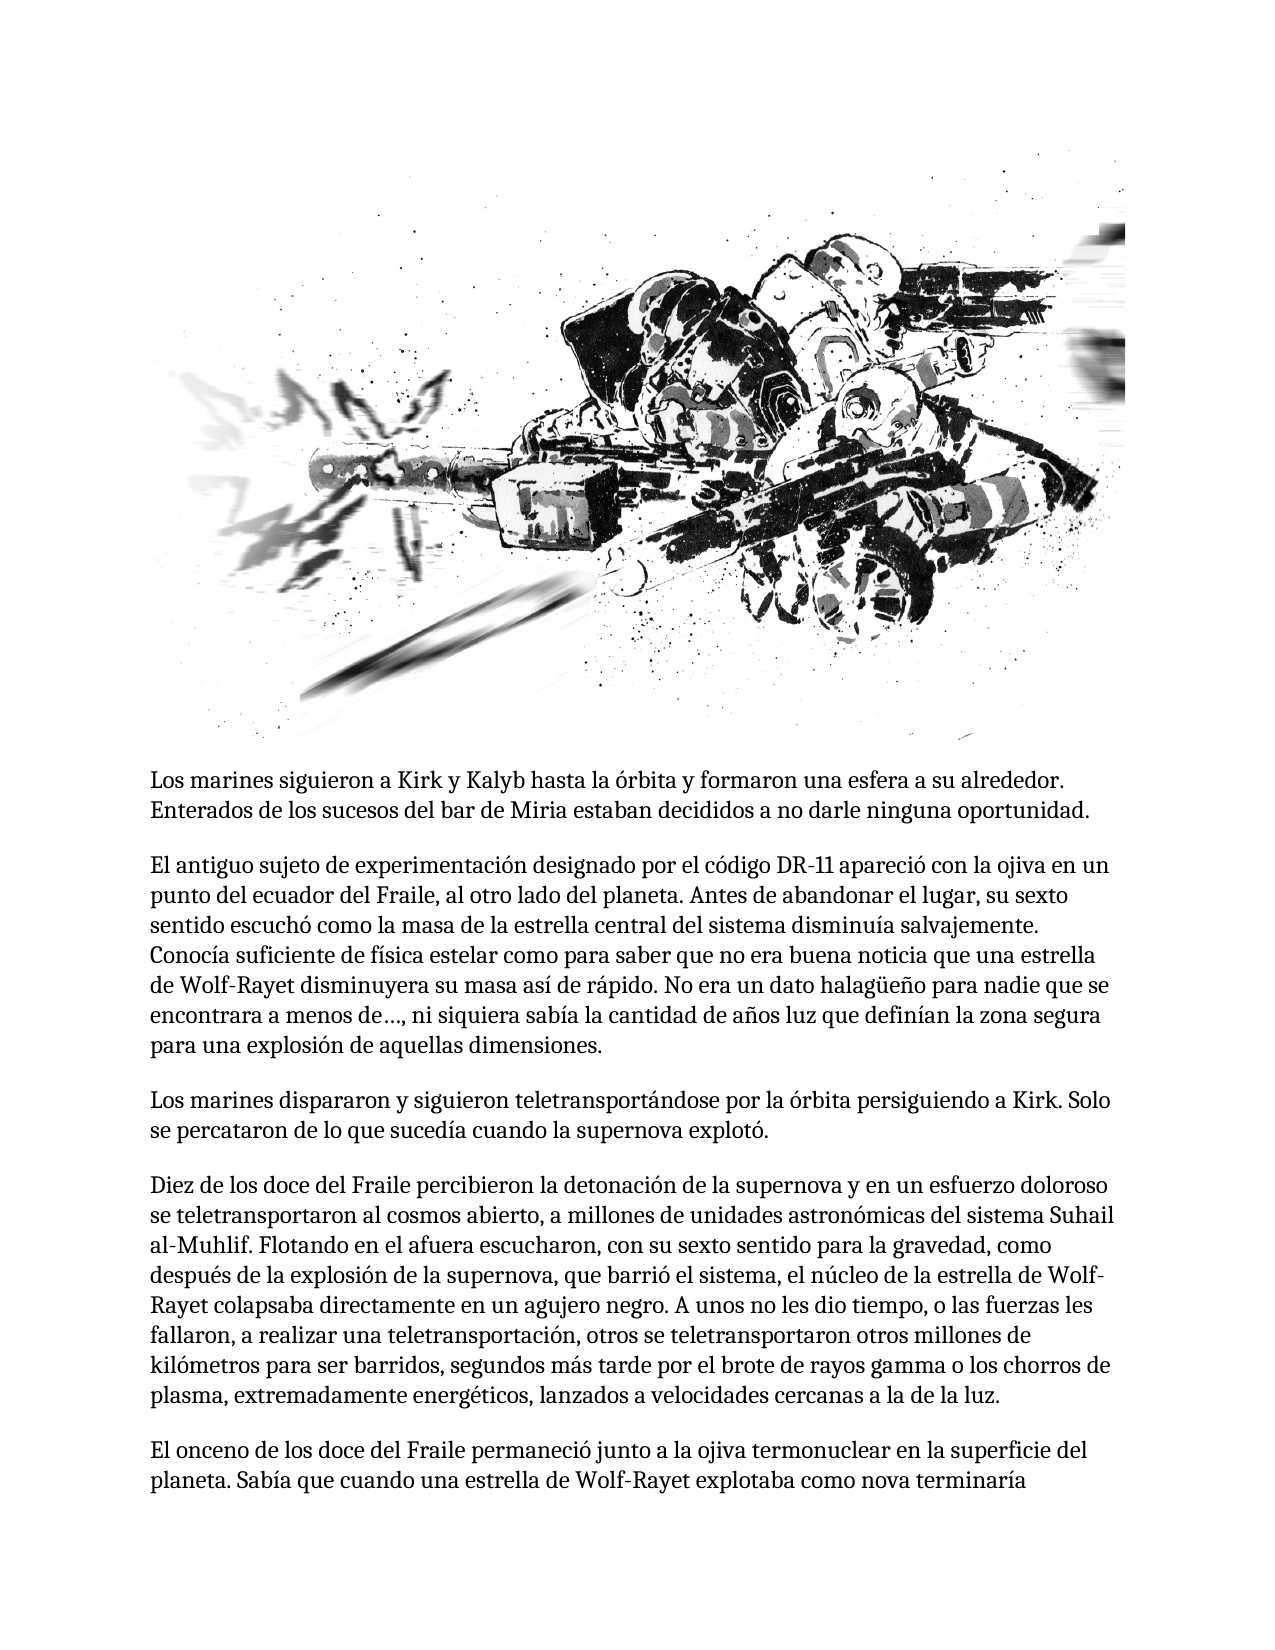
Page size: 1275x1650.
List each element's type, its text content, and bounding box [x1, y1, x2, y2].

text El antiguo sujeto de experimentación designado por el código DR-11 apareció con la ojiva en un punto del ecuador del Fraile, al otro lado del planeta. Antes de abandonar el lugar, su sexto sentido escuchó como la masa de la estrella central del sistema disminuía salvajemente. Conocía suficiente de física estelar como para saber que no era buena noticia que una estrella de Wolf-Rayet disminuyera su masa así de rápido. No era un dato halagüeño para nadie que se encontrara a menos de…, ni siquiera sabía la cantidad de años luz que definían la zona segura para una explosión de aquellas dimensiones. [150, 849, 1125, 1059]
text Los marines dispararon y siguieron teletransportándose por la órbita persiguiendo a Kirk. Solo se percataron de lo que sucedía cuando la supernova explotó. [150, 1084, 1125, 1144]
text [150, 1434, 1125, 1494]
text Los marines siguieron a Kirk y Kalyb hasta la órbita y formaron una esfera a su alrededor. Enterados de los sucesos del bar de Miria estaban decididos a no darle ninguna oportunidad. [150, 764, 1125, 824]
picture [150, 150, 1125, 740]
text Diez de los doce del Fraile percibieron la detonación de la supernova y en un esfuerzo doloroso se teletransportaron al cosmos abierto, a millones de unidades astronómicas del sistema Suhail al-Muhlif. Flotando en el afuera escucharon, con su sexto sentido para la gravedad, como después de la explosión de la supernova, que barrió el sistema, el núcleo de la estrella de Wolf-Rayet colapsaba directamente en un agujero negro. A unos no les dio tiempo, o las fuerzas les fallaron, a realizar una teletransportación, otros se teletransportaron otros millones de kilómetros para ser barridos, segundos más tarde por el brote de rayos gamma o los chorros de plasma, extremadamente energéticos, lanzados a velocidades cercanas a la de la luz. [150, 1169, 1125, 1409]
